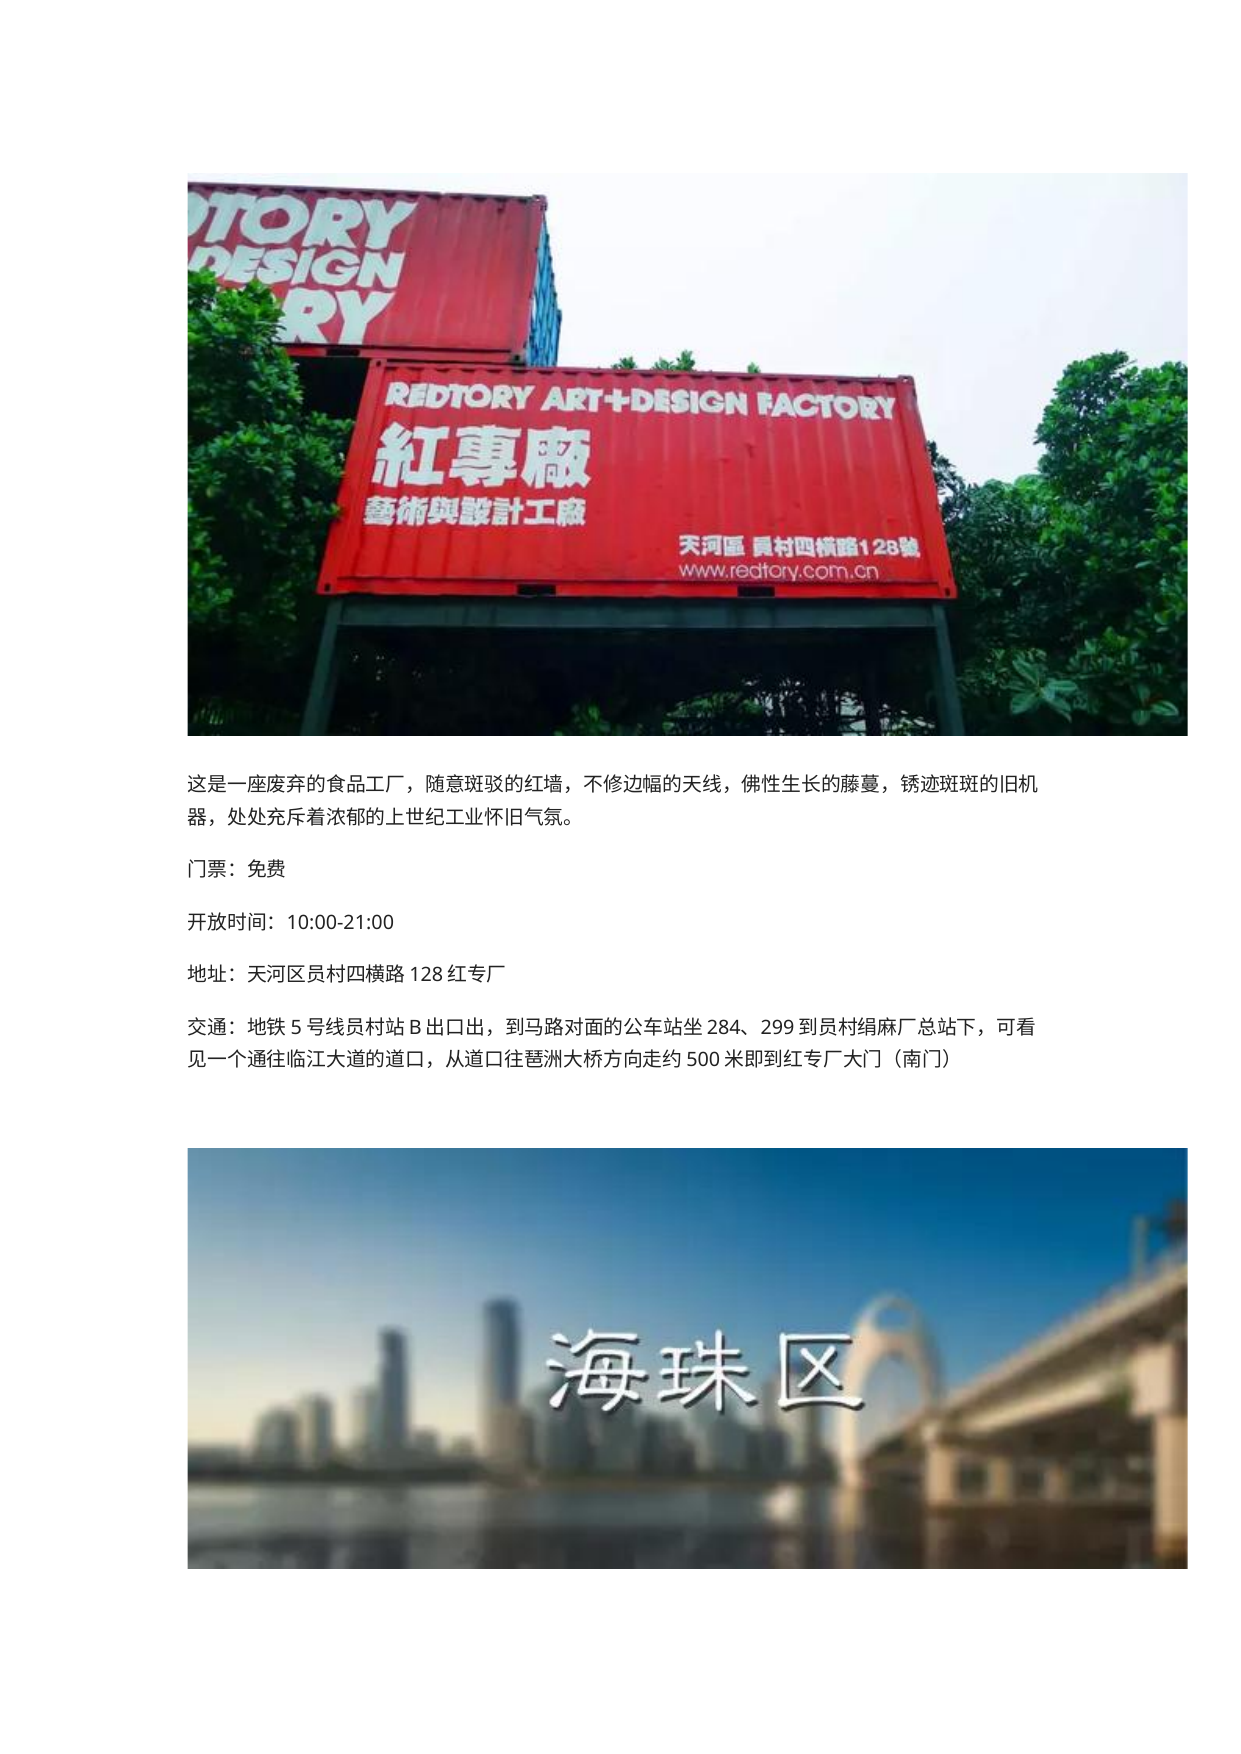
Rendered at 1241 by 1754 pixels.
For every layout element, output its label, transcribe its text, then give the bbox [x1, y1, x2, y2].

picture [187, 1148, 1188, 1569]
text 交通：地铁5号线员村站B出口出，到马路对面的公车站坐284、299到员村绢麻厂总站下，可看见一个通往临江大道的道口，从道口往琶洲大桥方向走约500米即到红专厂大门（南门） [187, 1009, 1053, 1074]
text 这是一座废弃的食品工厂，随意斑驳的红墙，不修边幅的天线，佛性生长的藤蔓，锈迹斑斑的旧机器，处处充斥着浓郁的上世纪工业怀旧气氛。 [187, 767, 1053, 832]
text 开放时间：10:00-21:00 [187, 904, 1053, 937]
picture [187, 173, 1188, 736]
text 地址：天河区员村四横路128红专厂 [187, 957, 1053, 989]
text 门票：免费 [187, 852, 1053, 884]
